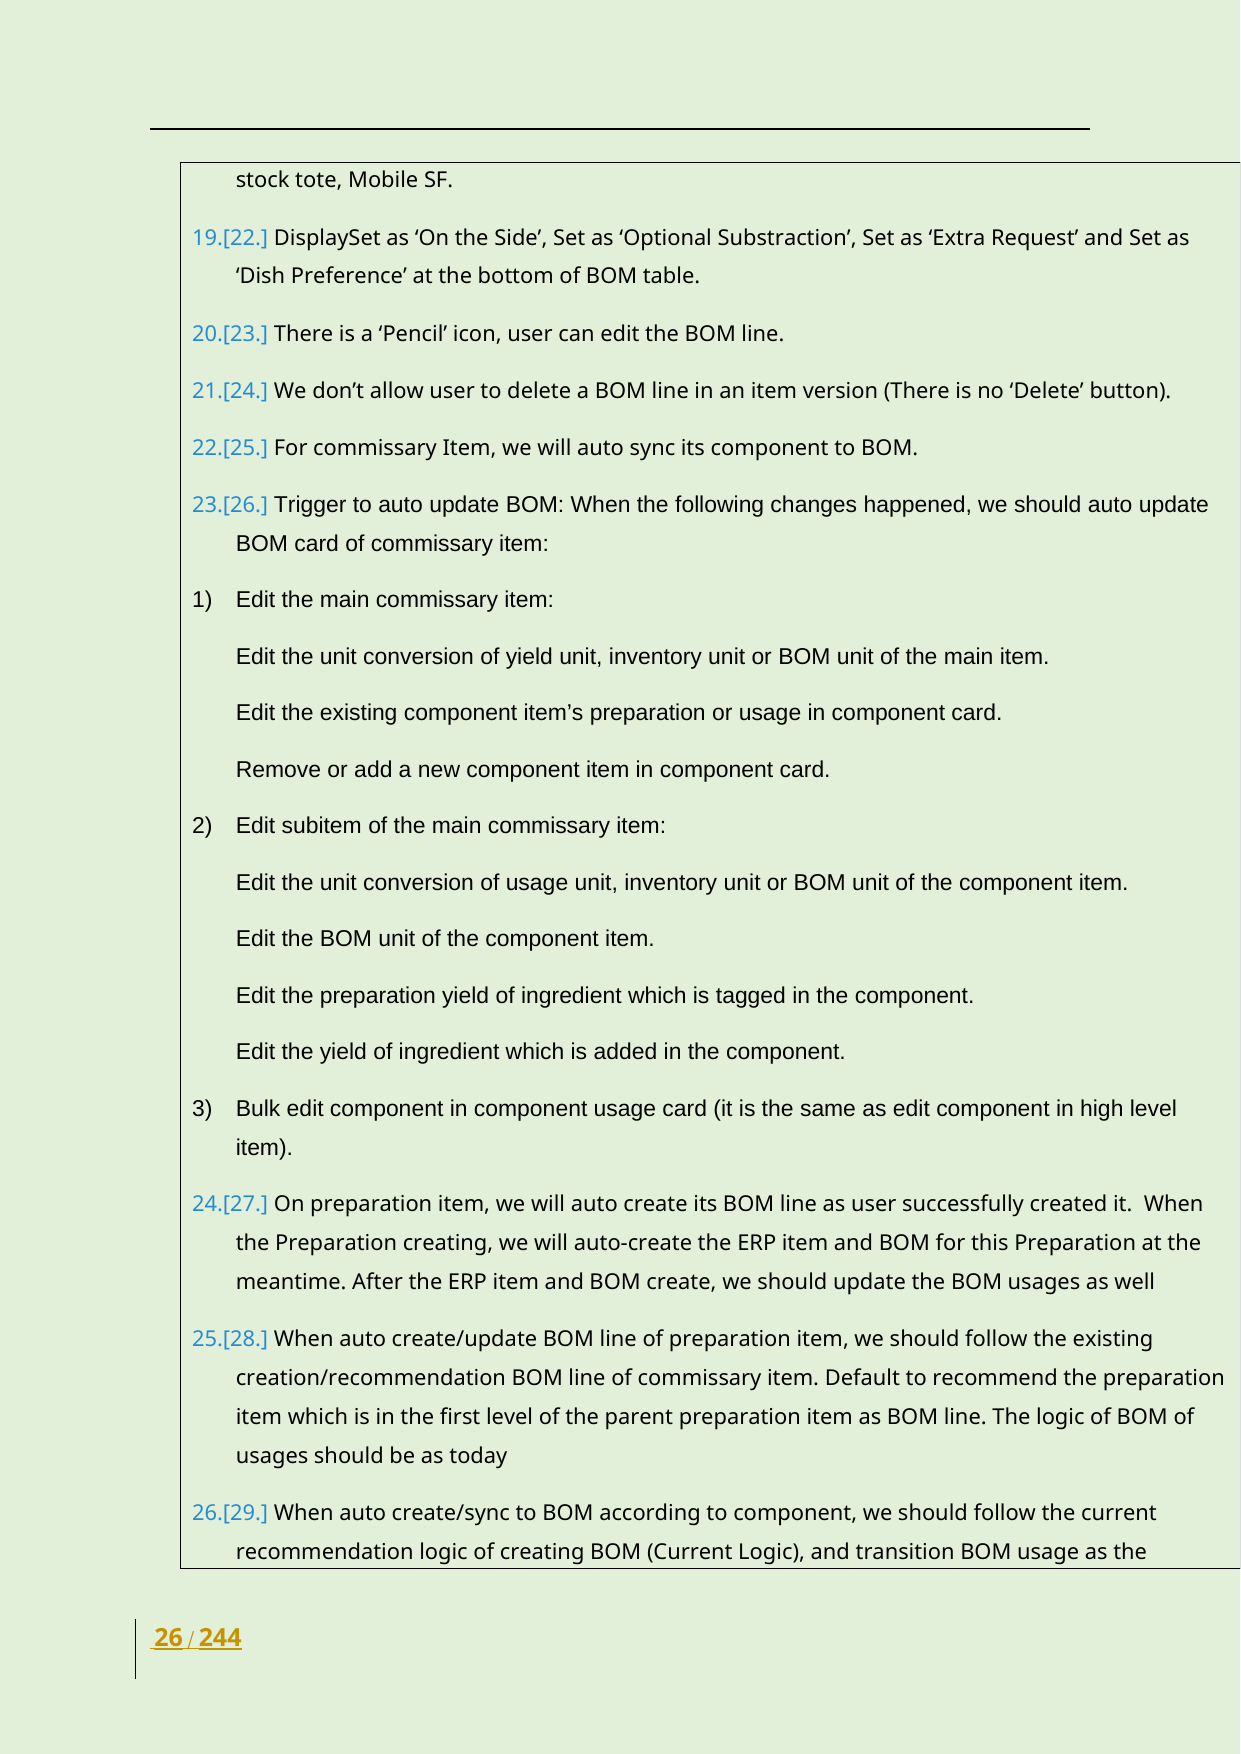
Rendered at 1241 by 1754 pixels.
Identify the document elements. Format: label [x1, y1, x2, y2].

table_cell [181, 163, 1240, 1567]
